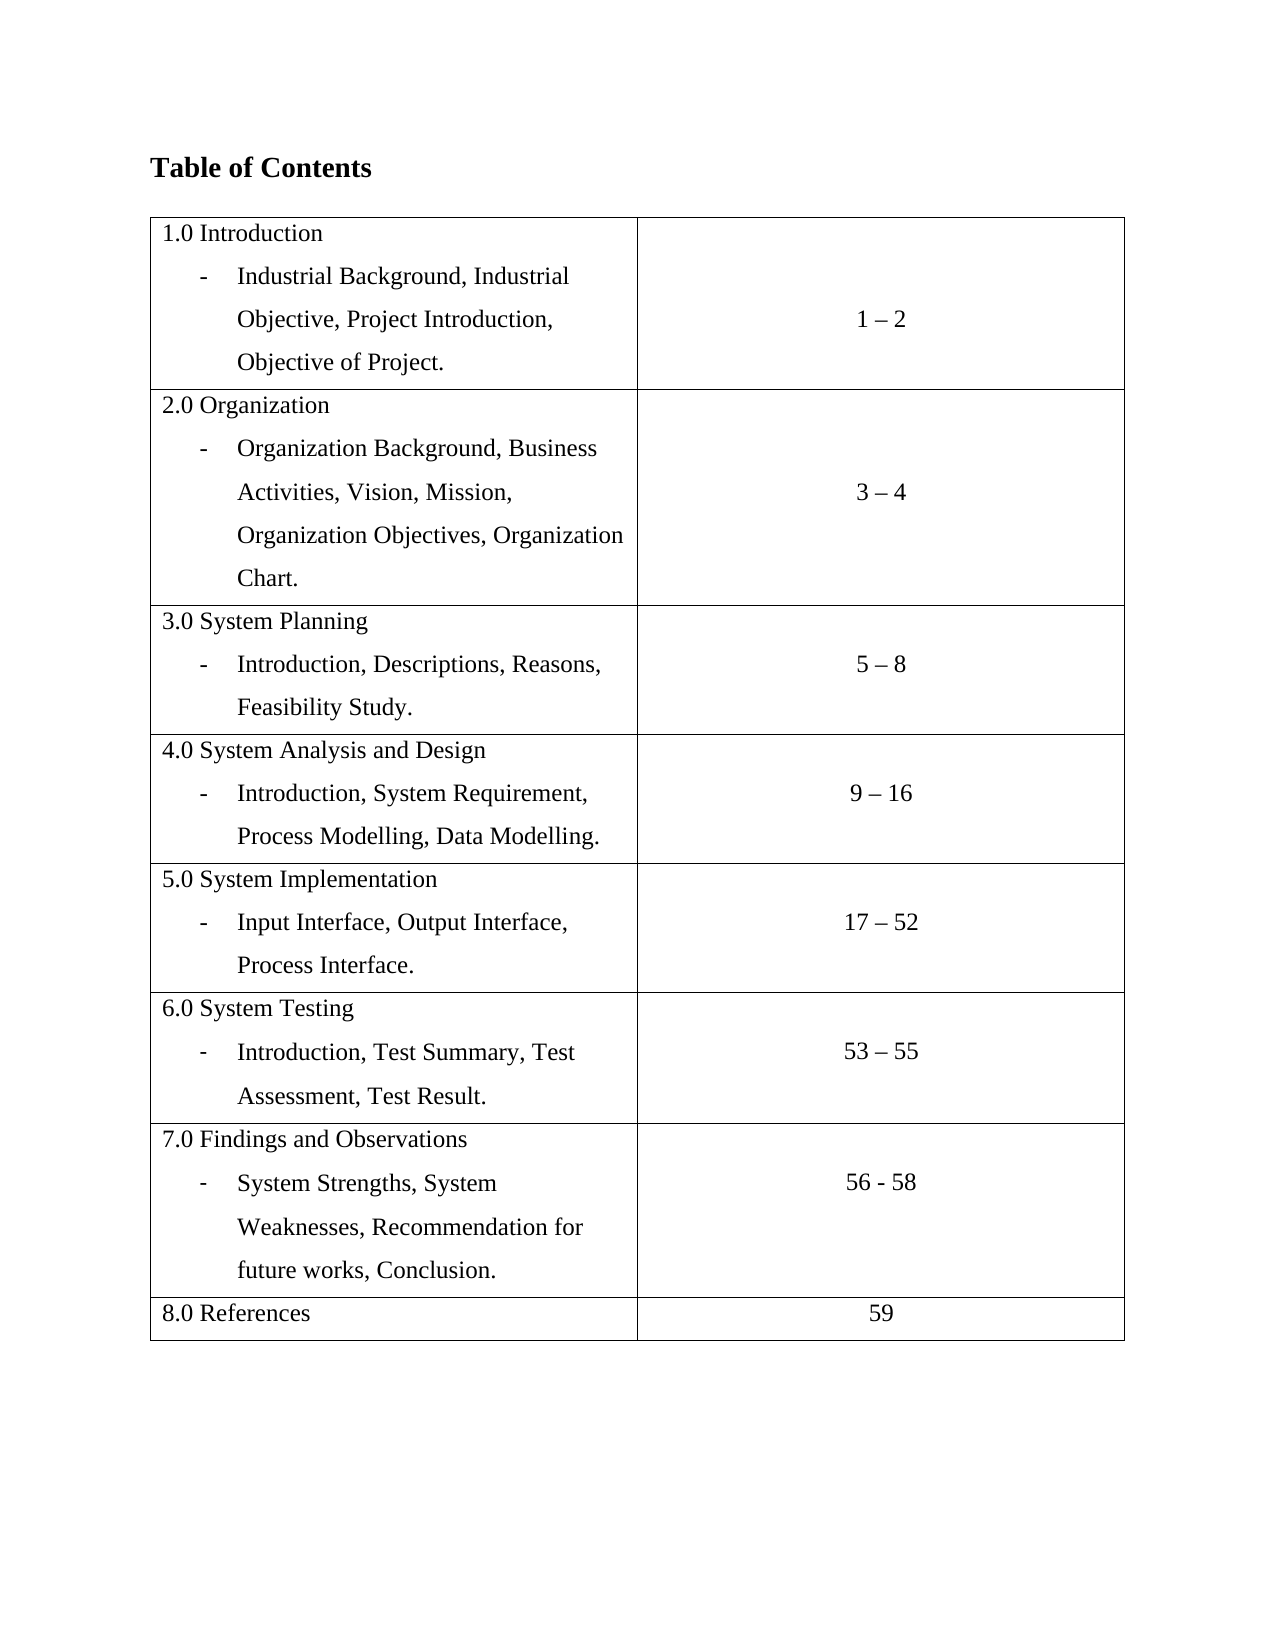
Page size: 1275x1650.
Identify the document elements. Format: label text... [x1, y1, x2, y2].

table_header 1.0 Introduction Industrial Background, Industrial Objective, Project Introduction, Objective of Project. [151, 218, 637, 389]
table_cell 17 – 52 [638, 864, 1124, 992]
table_cell 59 [638, 1298, 1124, 1340]
table_cell 3 – 4 [638, 390, 1124, 605]
table_header 1 – 2 [638, 218, 1124, 389]
table_cell 9 – 16 [638, 735, 1124, 863]
table_cell Organization Organization Background, Business Activities, Vision, Mission, Organization Objectives, Organization Chart. [151, 390, 637, 605]
table_cell System Analysis and Design Introduction, System Requirement, Process Modelling, Data Modelling. [151, 735, 637, 863]
table_cell 56 - 58 [638, 1124, 1124, 1297]
text Table of Contents [150, 150, 1125, 183]
table_cell 53 – 55 [638, 993, 1124, 1123]
table_cell 6.0 System Testing Introduction, Test Summary, Test Assessment, Test Result. [151, 993, 637, 1123]
table_cell 8.0 References [151, 1298, 637, 1340]
table_cell 5 – 8 [638, 606, 1124, 734]
table_cell 7.0 Findings and Observations System Strengths, System Weaknesses, Recommendation for future works, Conclusion. [151, 1124, 637, 1297]
table_cell System Planning Introduction, Descriptions, Reasons, Feasibility Study. [151, 606, 637, 734]
table_cell System Implementation Input Interface, Output Interface, Process Interface. [151, 864, 637, 992]
